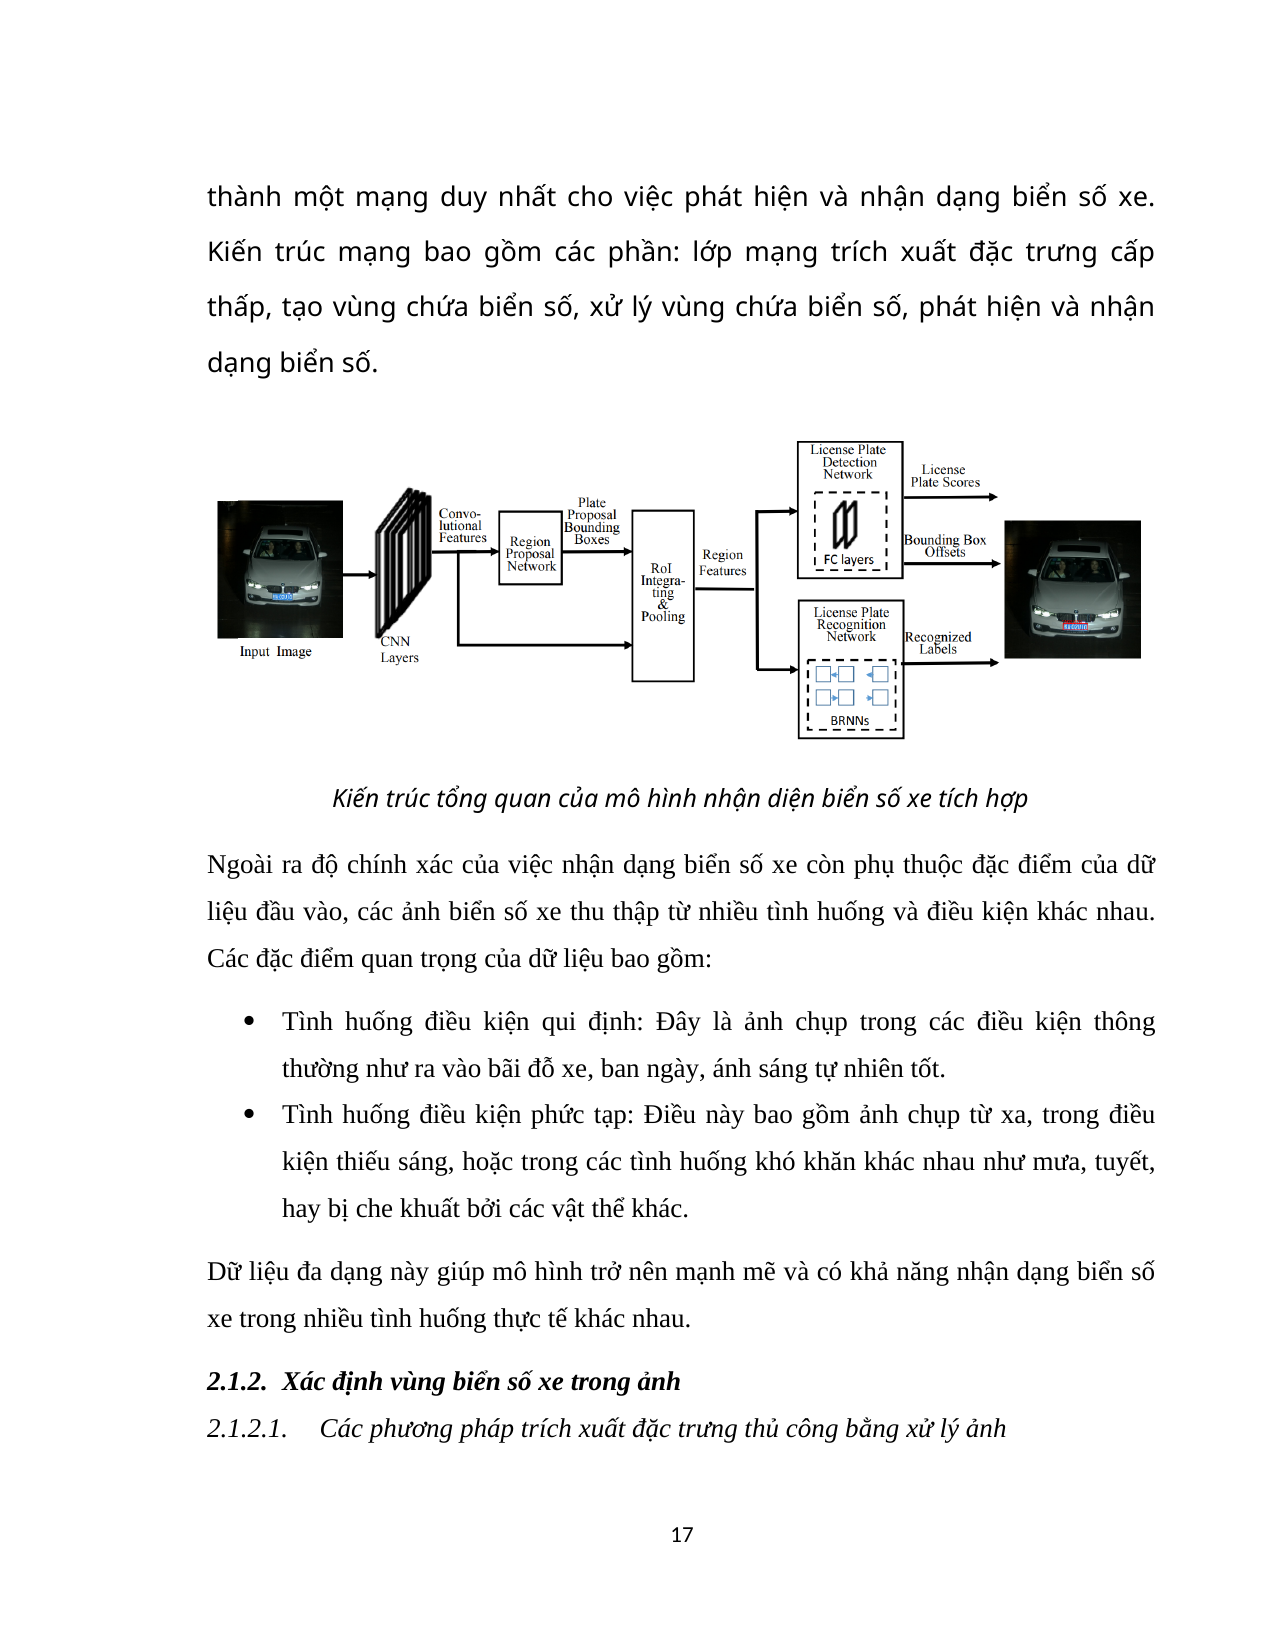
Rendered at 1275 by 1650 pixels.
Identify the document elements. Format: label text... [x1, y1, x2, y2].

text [207, 177, 1157, 380]
picture [206, 415, 1157, 751]
list Các phương pháp trích xuất đặc trưng thủ công bằng xử lý ảnh [207, 1412, 1157, 1443]
list Xác định vùng biển số xe trong ảnh [207, 1365, 1157, 1397]
text Kiến trúc tổng quan của mô hình nhận diện biển số xe tích hợp [207, 781, 1157, 815]
text Ngoài ra độ chính xác của việc nhận dạng biển số xe còn phụ thuộc đặc điểm của dữ liệu đầu vào, các ảnh biển số xe thu thập từ nhiều tình huống và điều kiện khác nhau. Các đặc điểm quan trọng của dữ liệu bao gồm: [207, 848, 1157, 973]
text Dữ liệu đa dạng này giúp mô hình trở nên mạnh mẽ và có khả năng nhận dạng biển số xe trong nhiều tình huống thực tế khác nhau. [207, 1255, 1157, 1333]
list Tình huống điều kiện phức tạp: Điều này bao gồm ảnh chụp từ xa, trong điều kiện thiếu sáng, hoặc trong các tình huống khó khăn khác nhau như mưa, tuyết, hay bị che khuất bởi các vật thể khác. [244, 1099, 1157, 1223]
list Tình huống điều kiện qui định: Đây là ảnh chụp trong các điều kiện thông thường như ra vào bãi đỗ xe, ban ngày, ánh sáng tự nhiên tốt. [244, 1005, 1157, 1083]
